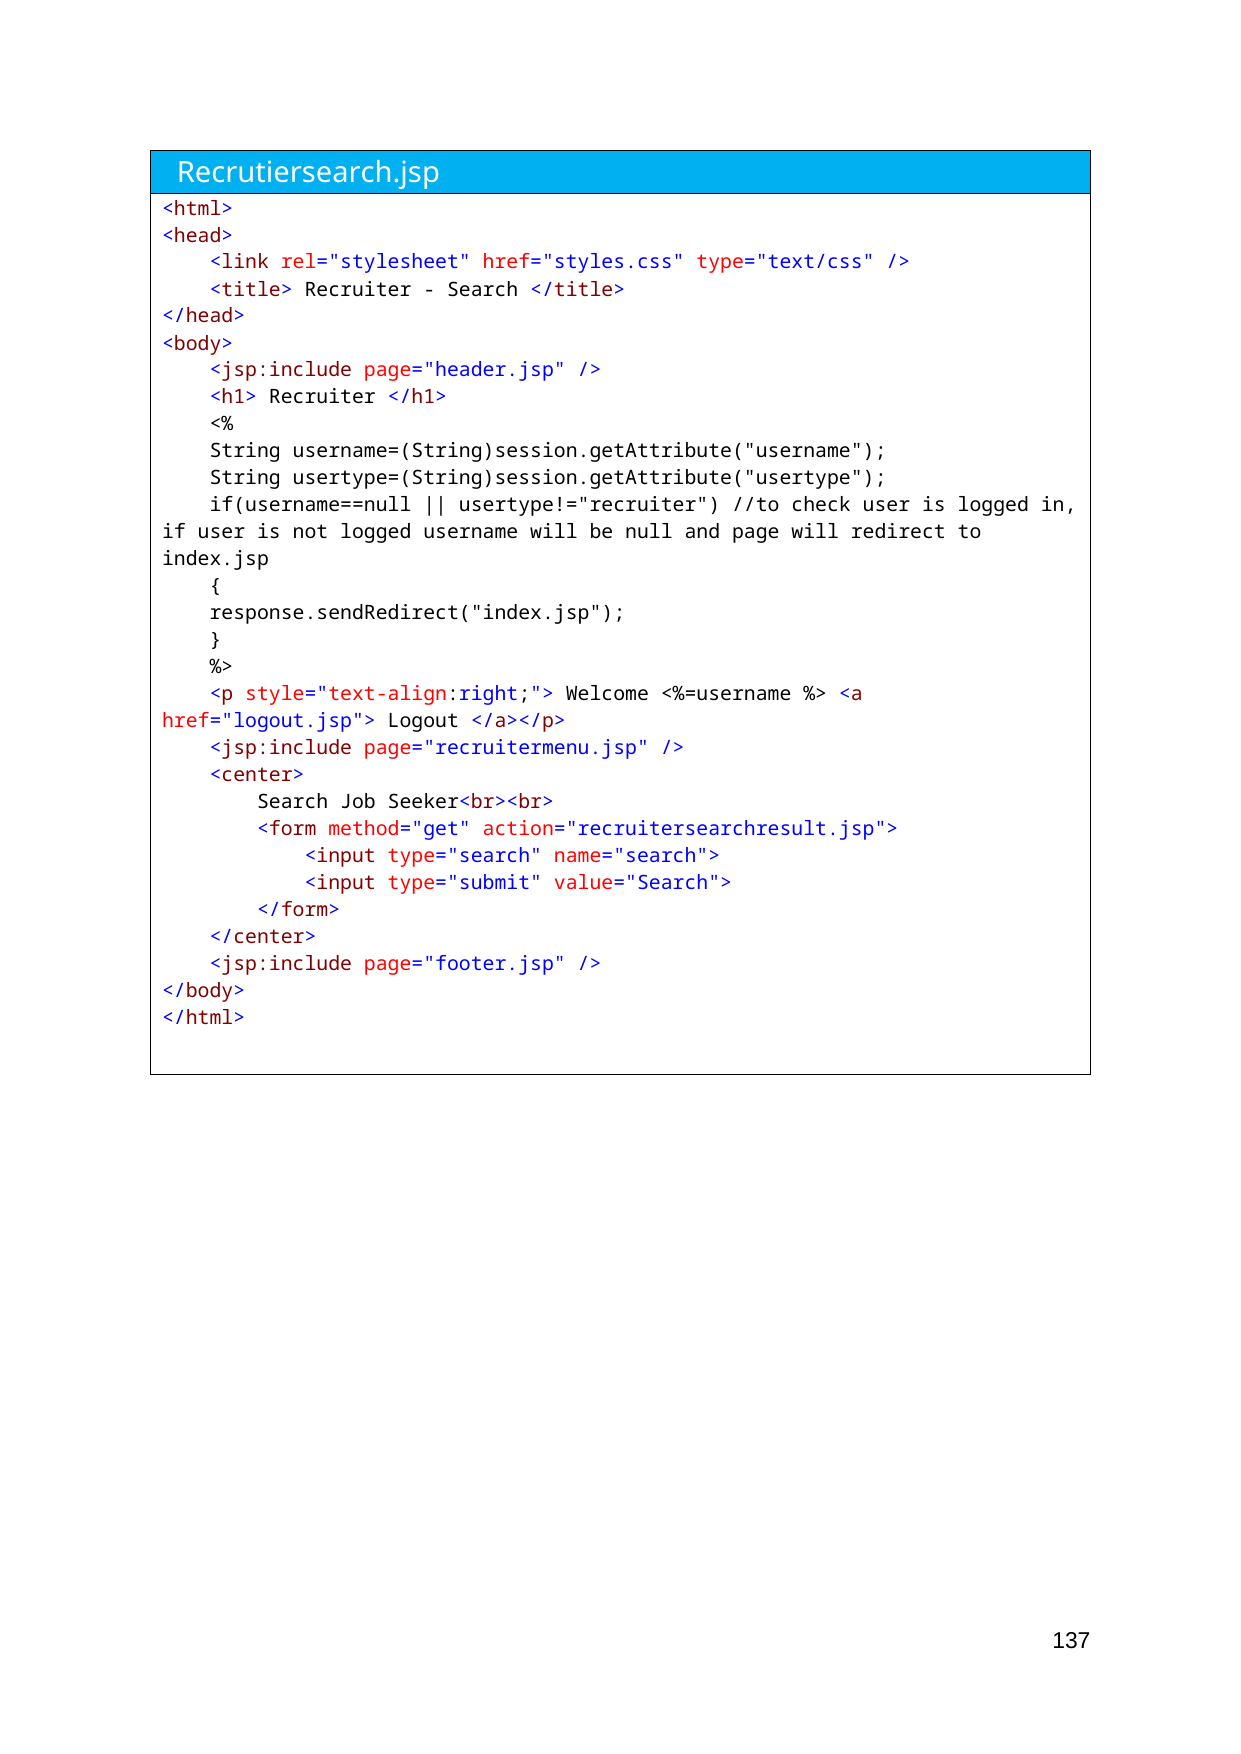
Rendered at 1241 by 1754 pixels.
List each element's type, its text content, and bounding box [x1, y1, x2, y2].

table_cell Recrutiersearch.jsp [151, 151, 1090, 193]
table_cell <html> <head> <link rel="stylesheet" href="styles.css" type="text/css" /> <title> Recruiter - Search </title> </head> <body> <jsp:include page="header.jsp" /> <h1> Recruiter </h1> <% String username=(String)session.getAttribute("username"); String usertype=(String)session.getAttribute("usertype"); if(username==null || usertype!="recruiter") //to check user is logged in, if user is not logged username will be null and page will redirect to index.jsp { response.sendRedirect("index.jsp"); } %> <p style="text-align:right;"> Welcome <%=username %> <a href="logout.jsp"> Logout </a></p> <jsp:include page="recruitermenu.jsp" /> <center> Search Job Seeker<br><br> <form method="get" action="recruitersearchresult.jsp"> <input type="search" name="search"> <input type="submit" value="Search"> </form> </center> <jsp:include page="footer.jsp" /> </body> </html> [151, 194, 1090, 1074]
